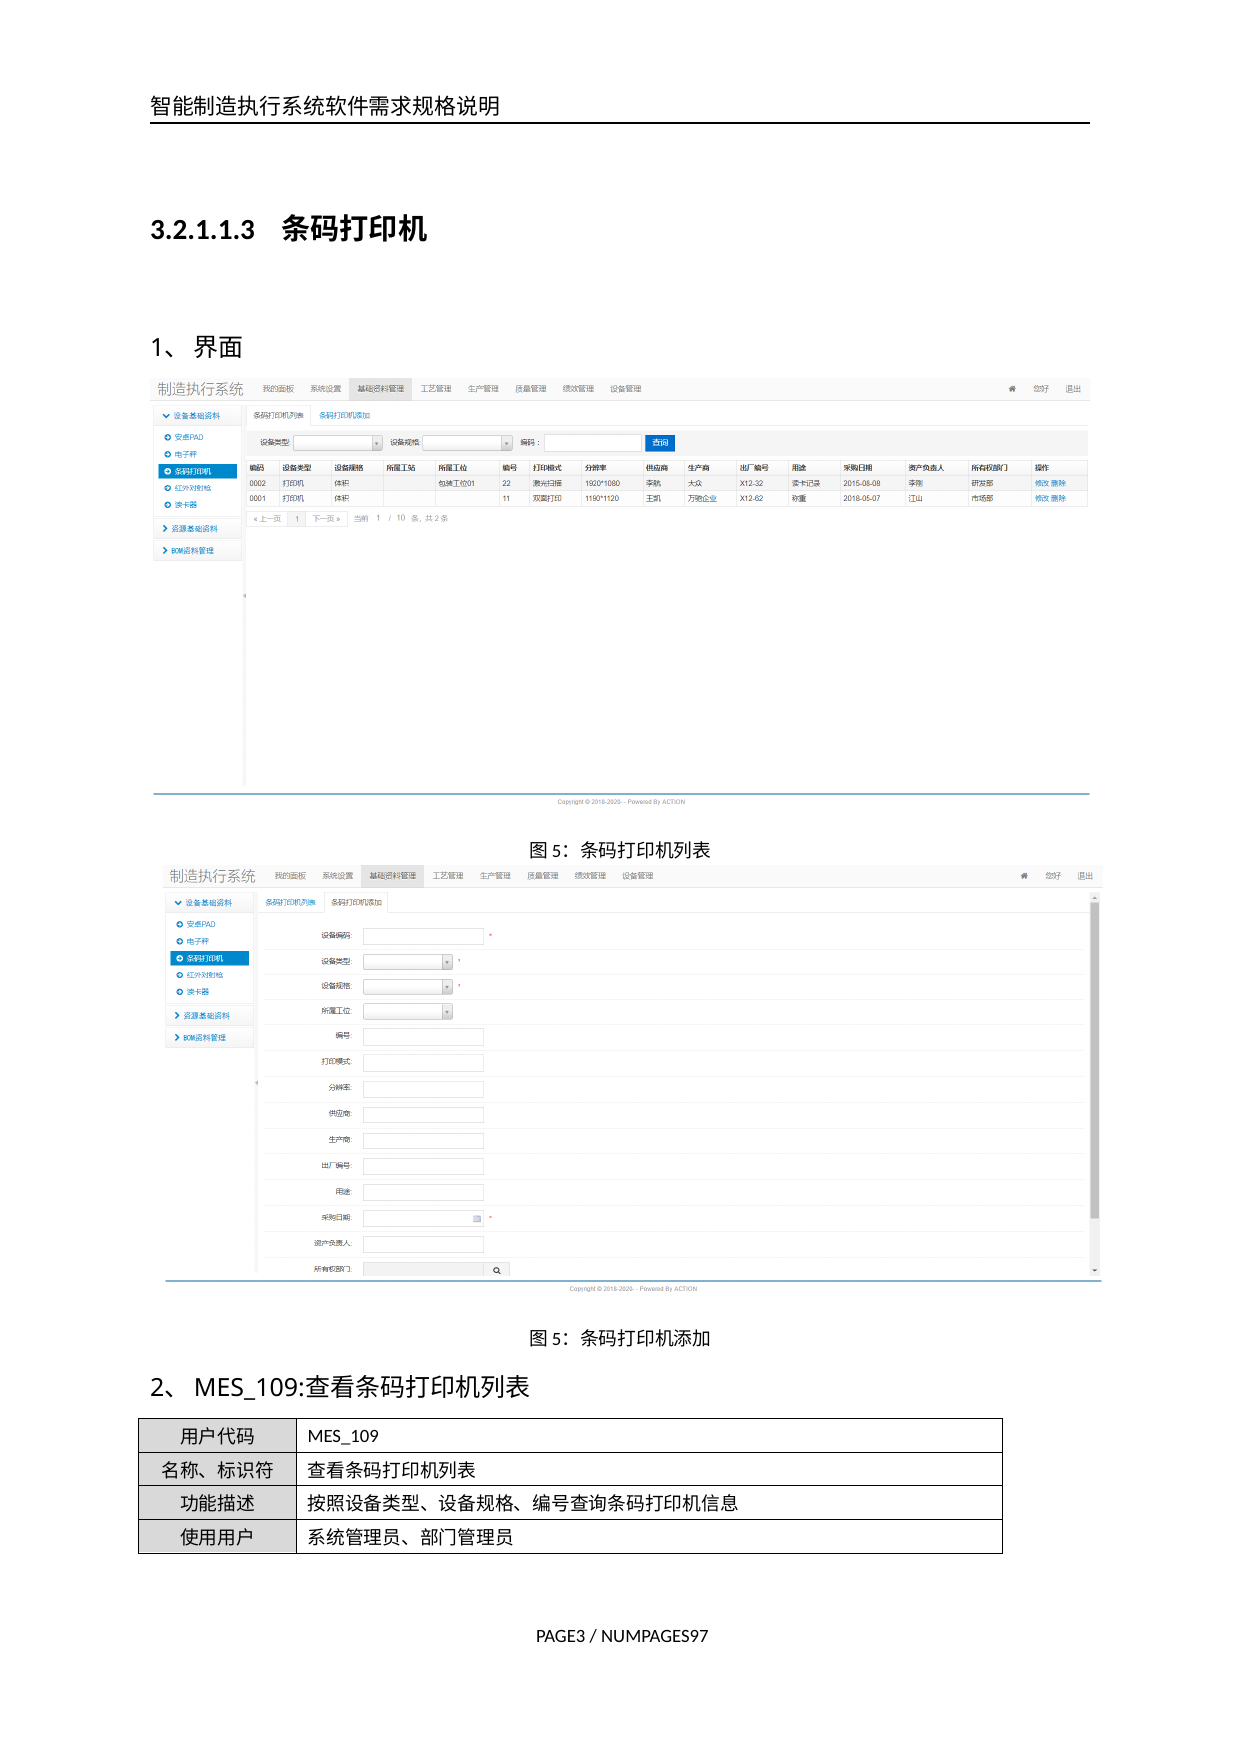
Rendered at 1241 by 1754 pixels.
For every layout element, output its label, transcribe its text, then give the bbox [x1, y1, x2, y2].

table_cell 名称、标识符 [139, 1453, 296, 1485]
table_header 用户代码 [139, 1419, 296, 1452]
table_cell 按照设备类型、设备规格、编号查询条码打印机信息 [297, 1486, 1002, 1519]
table_header MES_109 [297, 1419, 1002, 1452]
list MES_109:查看条码打印机列表 [150, 1353, 1090, 1418]
table_cell 功能描述 [139, 1486, 296, 1519]
text 图5：条码打印机添加 [150, 1321, 1090, 1353]
text 图5：条码打印机列表 [150, 833, 1090, 866]
table_cell 系统管理员、部门管理员 [297, 1520, 1002, 1552]
subtitle 条码打印机 [150, 194, 1090, 259]
table_cell 使用用户 [139, 1520, 296, 1552]
picture [162, 865, 1103, 1298]
picture [150, 378, 1091, 811]
table_cell 查看条码打印机列表 [297, 1453, 1002, 1485]
list 界面 [150, 313, 1090, 378]
